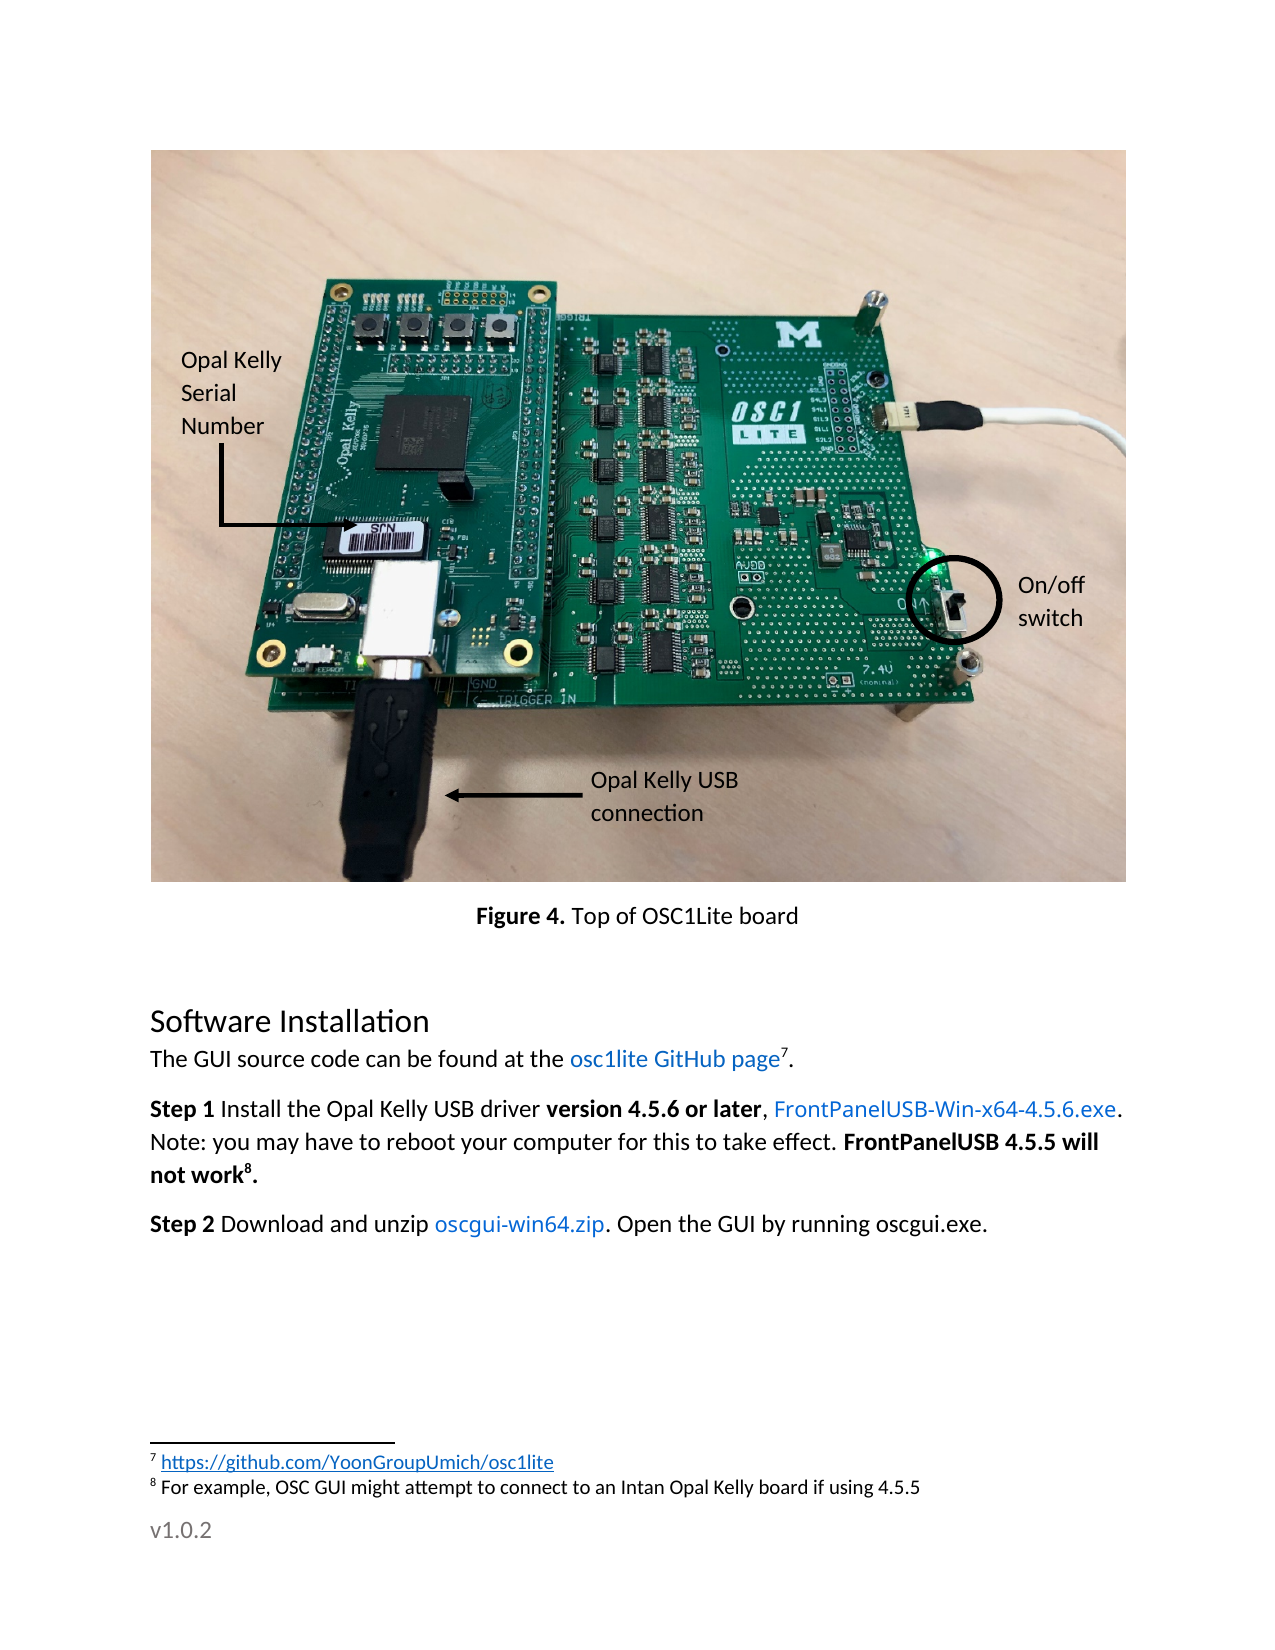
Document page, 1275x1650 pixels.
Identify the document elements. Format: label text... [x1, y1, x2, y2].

text Step 2 Download and unzip oscgui-win64.zip. Open the GUI by running oscgui.exe. [150, 1209, 1125, 1239]
text Step 1 Install the Opal Kelly USB driver version 4.5.6 or later, FrontPanelUSB-Win-x64-4.5.6.exe. Note: you may have to reboot your computer for this to take effect. FrontPanelUSB 4.5.5 will not work. [150, 1093, 1125, 1189]
text Figure 4. Top of OSC1Lite board [150, 900, 1125, 931]
subtitle Software Installation [150, 999, 1125, 1040]
text The GUI source code can be found at the osc1lite GitHub page. [150, 1043, 1125, 1074]
picture [152, 150, 1125, 882]
